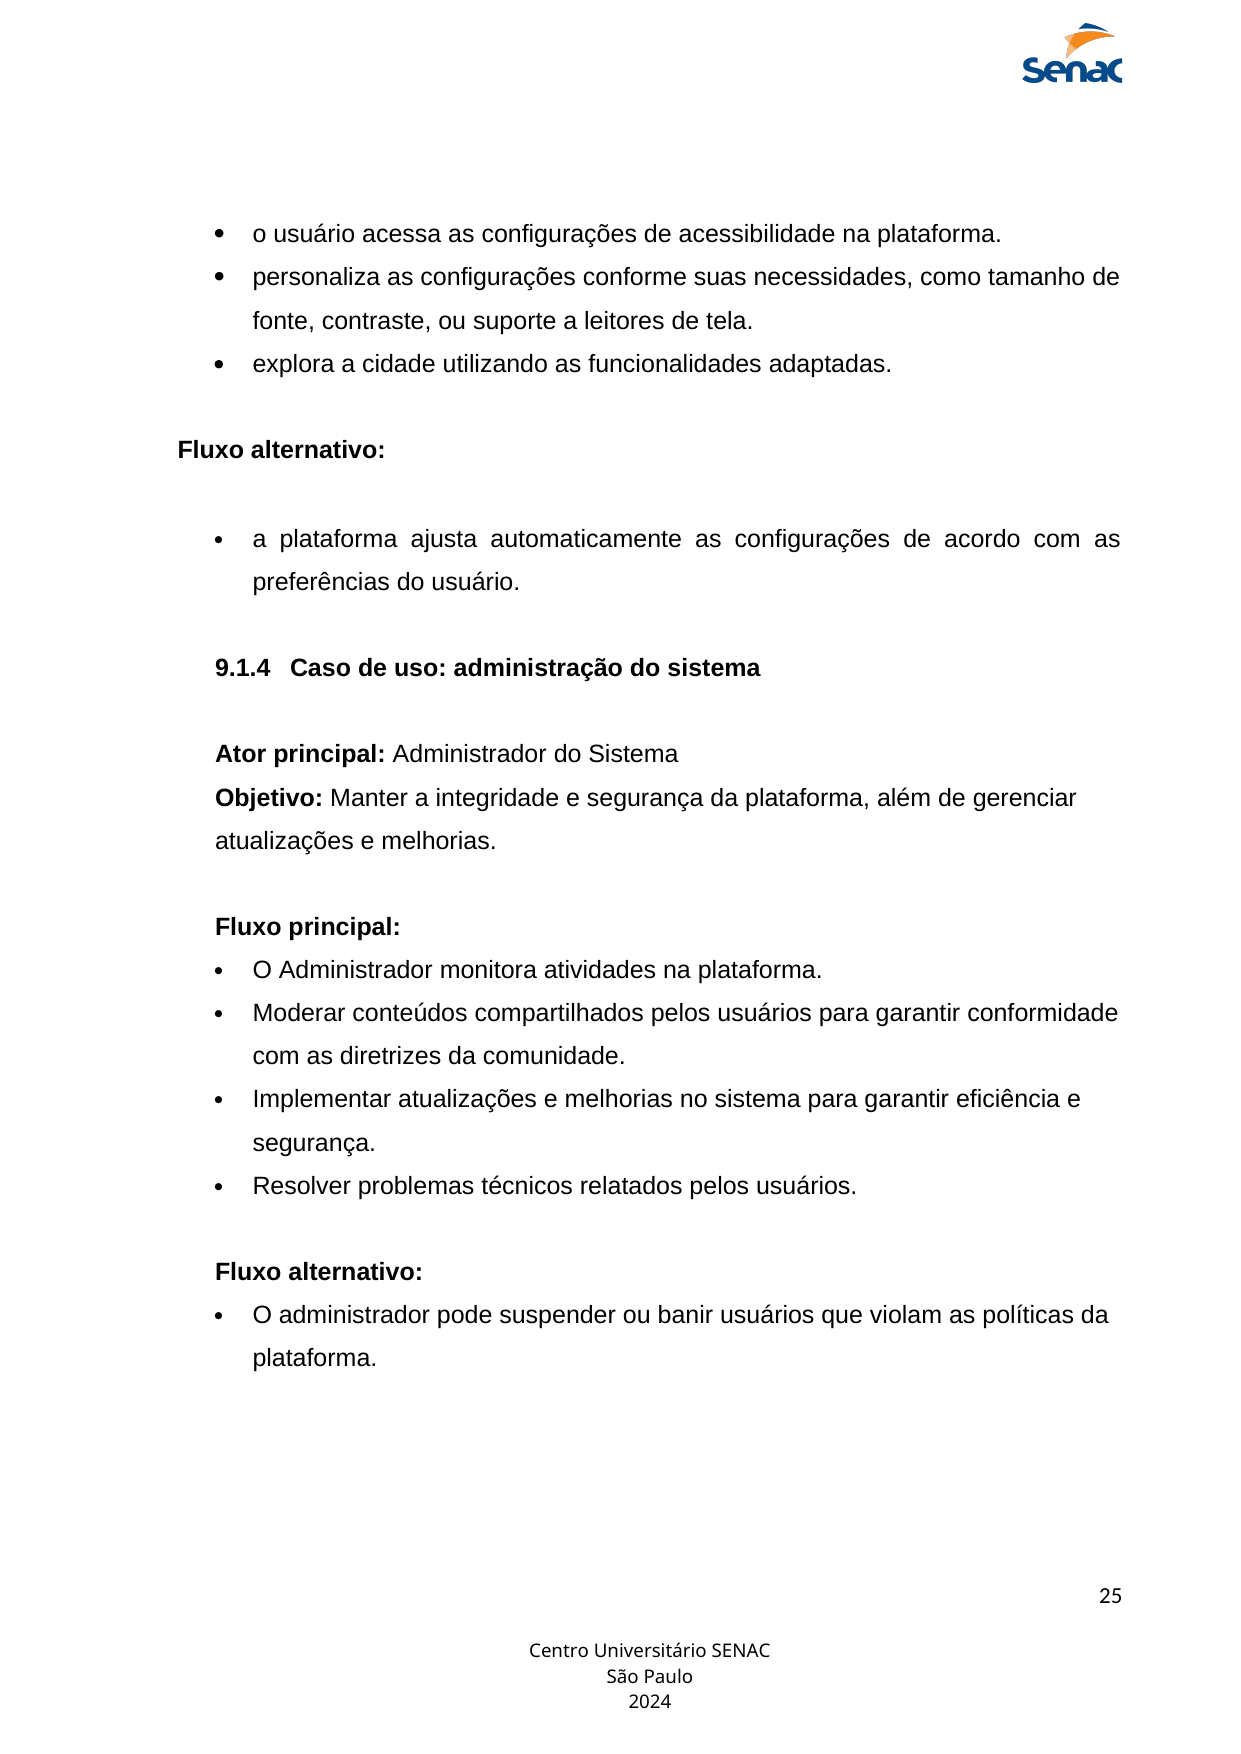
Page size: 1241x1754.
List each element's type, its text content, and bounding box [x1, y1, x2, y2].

text Ator principal: Administrador do Sistema [215, 739, 1122, 768]
list Caso de uso: administração do sistema [215, 653, 1122, 682]
text Objetivo: Manter a integridade e segurança da plataforma, além de gerenciar atualizações e melhorias. [215, 783, 1122, 854]
text Fluxo principal: [215, 912, 1122, 941]
list a plataforma ajusta automaticamente as configurações de acordo com as preferências do usuário. [215, 524, 1122, 596]
list Implementar atualizações e melhorias no sistema para garantir eficiência e segurança. [215, 1084, 1122, 1156]
list O administrador pode suspender ou banir usuários que violam as políticas da plataforma. [215, 1300, 1122, 1372]
list o usuário acessa as configurações de acessibilidade na plataforma. [215, 219, 1122, 248]
list O Administrador monitora atividades na plataforma. [215, 955, 1122, 984]
text Fluxo alternativo: [215, 1257, 1122, 1286]
list Resolver problemas técnicos relatados pelos usuários. [215, 1171, 1122, 1199]
text Fluxo alternativo: [177, 435, 1122, 464]
list explora a cidade utilizando as funcionalidades adaptadas. [215, 349, 1122, 421]
list personaliza as configurações conforme suas necessidades, como tamanho de fonte, contraste, ou suporte a leitores de tela. [215, 262, 1122, 334]
list Moderar conteúdos compartilhados pelos usuários para garantir conformidade com as diretrizes da comunidade. [215, 998, 1122, 1070]
picture [1022, 23, 1123, 83]
